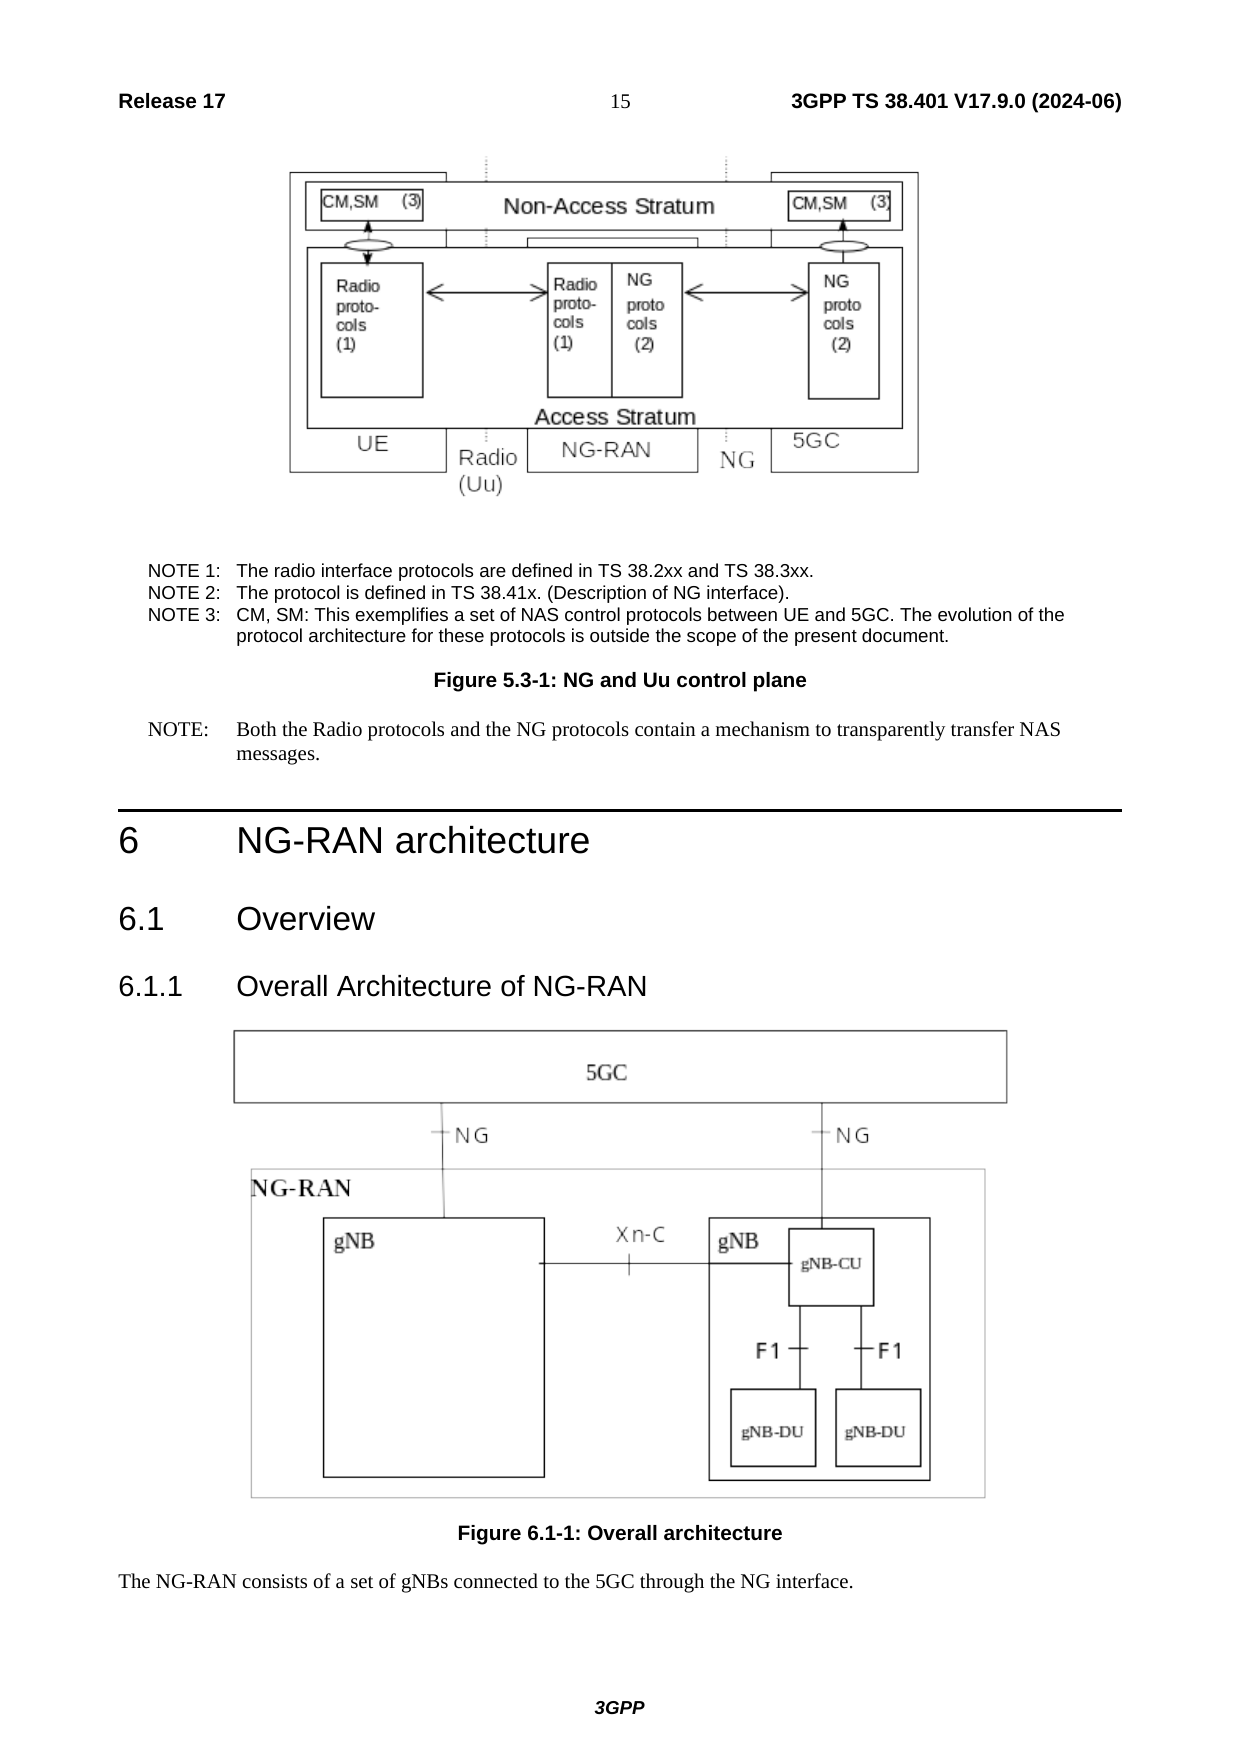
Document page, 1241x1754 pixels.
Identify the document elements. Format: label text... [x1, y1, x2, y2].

subtitle 6 NG-RAN architecture [118, 812, 1122, 861]
text Note 1: The radio interface protocols are defined in TS 38.2xx and TS 38.3xx. [148, 560, 1122, 582]
text NOTE: Both the Radio protocols and the NG protocols contain a mechanism to transparently transfer NAS messages. [148, 717, 1122, 765]
subtitle 6.1 Overview [118, 899, 1122, 937]
text The NG-RAN consists of a set of gNBs connected to the 5GC through the NG interface. [118, 1569, 1122, 1593]
text Note 2: The protocol is defined in TS 38.41x. (Description of NG interface). [148, 582, 1122, 603]
text Figure 5.3-1: NG and Uu control plane [118, 668, 1122, 692]
text Figure 6.1-1: Overall architecture [118, 1521, 1122, 1544]
text Note 3: CM, SM: This exemplifies a set of NAS control protocols between UE and 5GC. The evolution of the protocol architecture for these protocols is outside the scope of the present document. [148, 603, 1122, 647]
subtitle 6.1.1 Overall Architecture of NG-RAN [118, 969, 1122, 1002]
